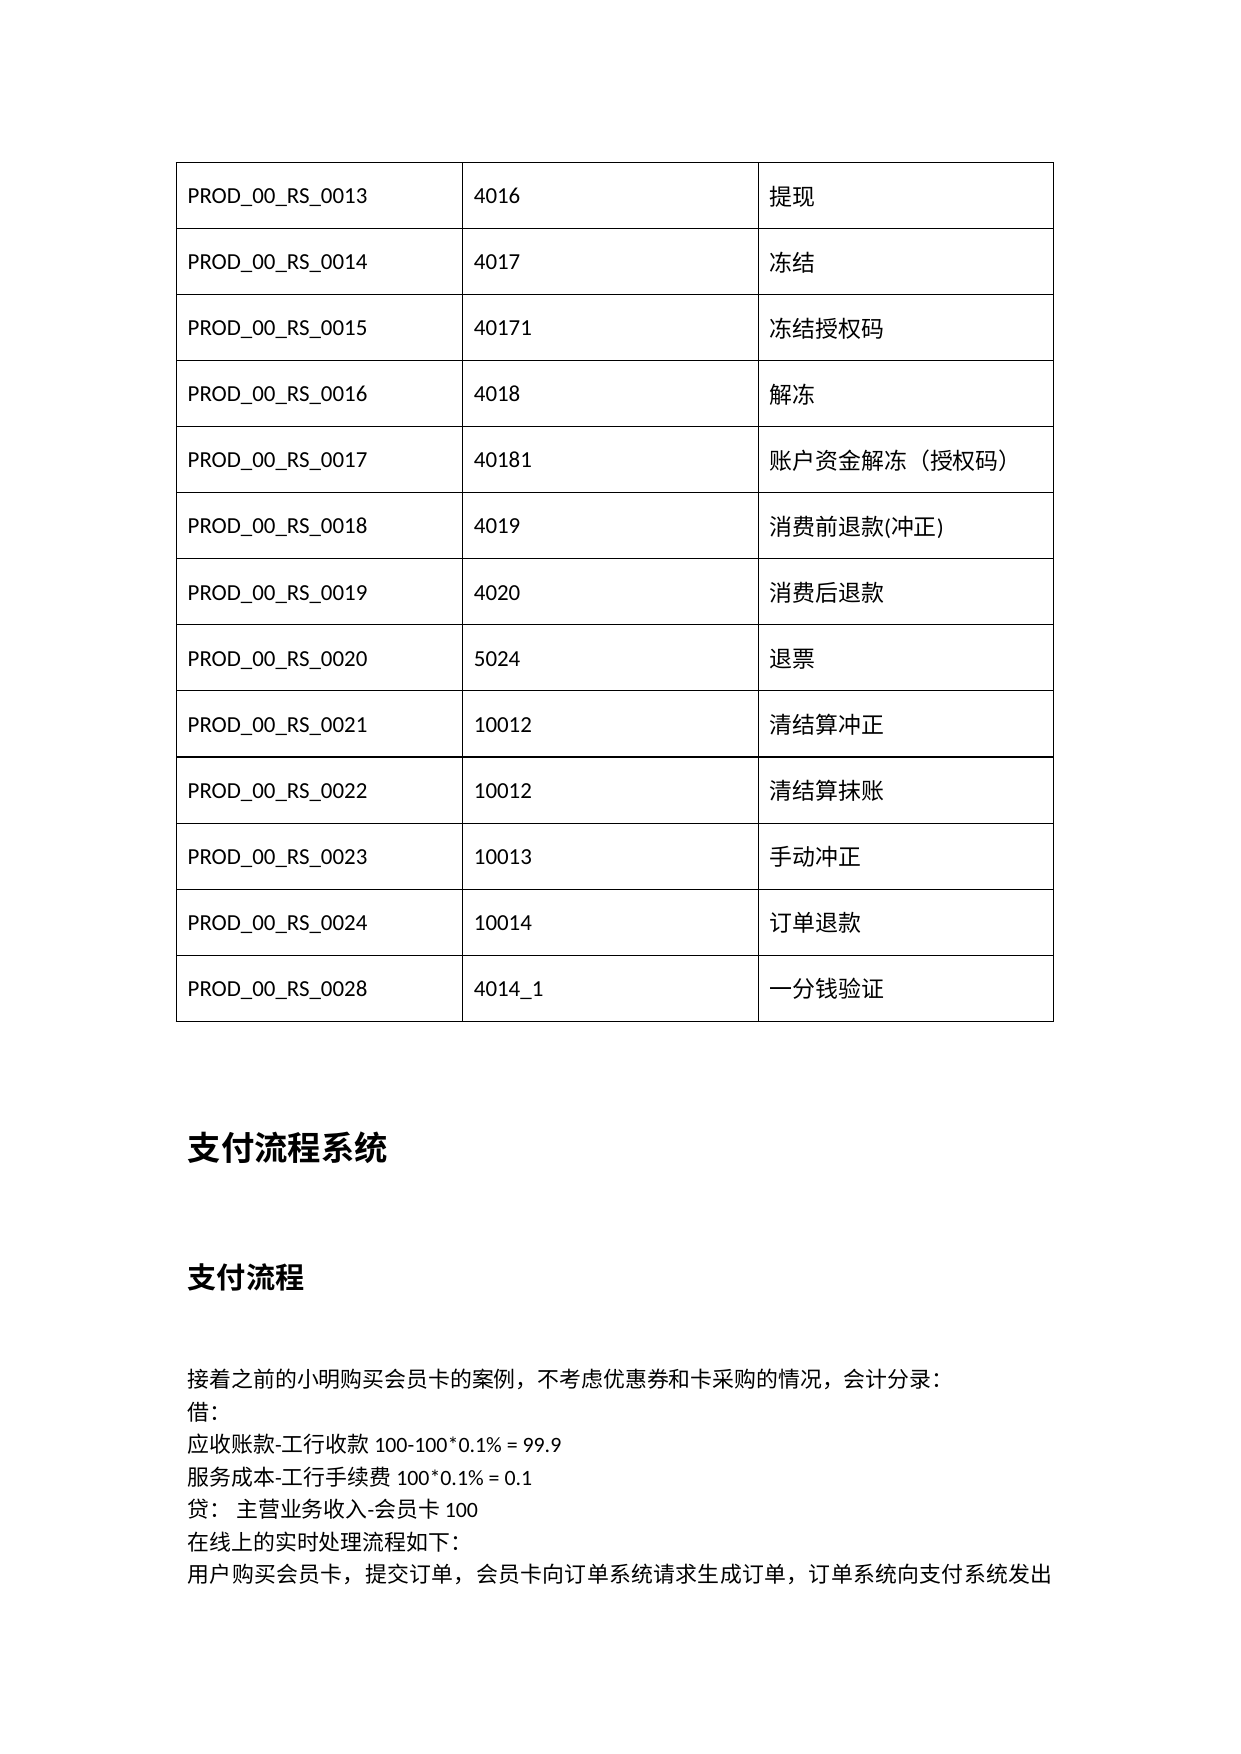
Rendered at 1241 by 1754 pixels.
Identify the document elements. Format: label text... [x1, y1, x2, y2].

table_cell 订单退款 [759, 890, 1053, 954]
text 在线上的实时处理流程如下： [187, 1524, 1053, 1557]
text 贷： 主营业务收入-会员卡 100 [187, 1492, 1053, 1524]
table_cell PROD_00_RS_0023 [177, 824, 462, 888]
table_cell 解冻 [759, 361, 1053, 426]
text 服务成本-工行手续费 100*0.1% = 0.1 [187, 1459, 1053, 1492]
table_cell 4017 [463, 229, 758, 294]
table_cell 5024 [463, 625, 758, 690]
table_cell PROD_00_RS_0018 [177, 493, 462, 558]
table_cell 4016 [463, 163, 758, 228]
table_cell 一分钱验证 [759, 956, 1053, 1021]
table_cell PROD_00_RS_0028 [177, 956, 462, 1021]
table_cell 4019 [463, 493, 758, 558]
table_cell PROD_00_RS_0017 [177, 427, 462, 492]
table_cell 10013 [463, 824, 758, 888]
table_cell 账户资金解冻（授权码） [759, 427, 1053, 492]
table_cell 40171 [463, 295, 758, 360]
text 借： [187, 1394, 1053, 1427]
table_cell 清结算抹账 [759, 758, 1053, 822]
table_cell PROD_00_RS_0020 [177, 625, 462, 690]
table_cell 清结算冲正 [759, 691, 1053, 756]
text 接着之前的小明购买会员卡的案例，不考虑优惠券和卡采购的情况，会计分录： [187, 1362, 1053, 1394]
table_cell PROD_00_RS_0016 [177, 361, 462, 426]
table_cell 手动冲正 [759, 824, 1053, 888]
table_cell PROD_00_RS_0013 [177, 163, 462, 228]
table_cell 冻结 [759, 229, 1053, 294]
table_cell 冻结授权码 [759, 295, 1053, 360]
table_cell 4020 [463, 559, 758, 624]
table_cell 10012 [463, 758, 758, 822]
table_cell PROD_00_RS_0024 [177, 890, 462, 954]
table_cell 4014_1 [463, 956, 758, 1021]
table_cell PROD_00_RS_0021 [177, 691, 462, 756]
table_cell PROD_00_RS_0019 [177, 559, 462, 624]
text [187, 1557, 1053, 1589]
table_cell 消费前退款(冲正) [759, 493, 1053, 558]
table_cell 10014 [463, 890, 758, 954]
table_cell PROD_00_RS_0014 [177, 229, 462, 294]
table_cell PROD_00_RS_0022 [177, 758, 462, 822]
subtitle 支付流程 [187, 1243, 1053, 1308]
table_cell 40181 [463, 427, 758, 492]
text 应收账款-工行收款 100-100*0.1% = 99.9 [187, 1427, 1053, 1459]
table_cell PROD_00_RS_0015 [177, 295, 462, 360]
table_cell 10012 [463, 691, 758, 756]
table_cell 退票 [759, 625, 1053, 690]
table_cell 提现 [759, 163, 1053, 228]
table_cell 4018 [463, 361, 758, 426]
table_cell 消费后退款 [759, 559, 1053, 624]
subtitle 支付流程系统 [187, 1114, 1053, 1179]
